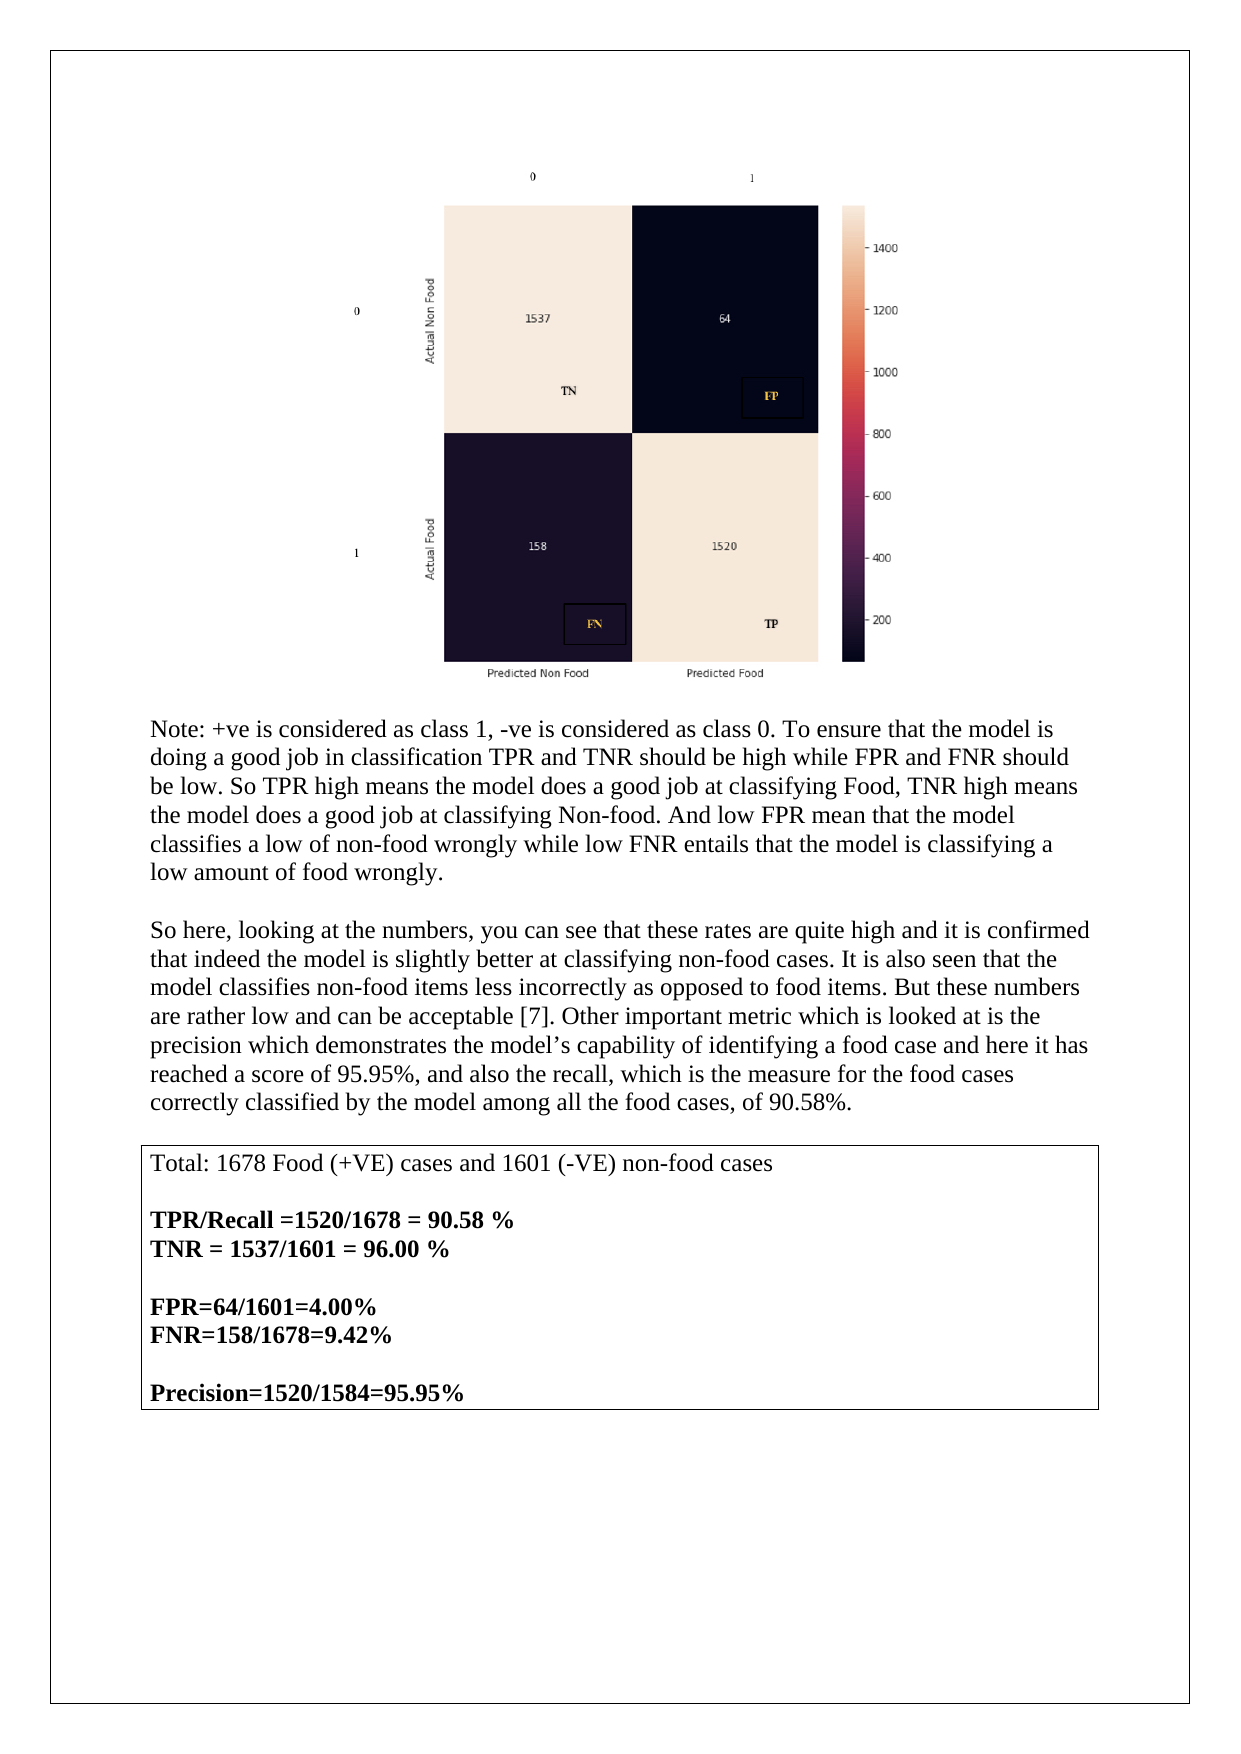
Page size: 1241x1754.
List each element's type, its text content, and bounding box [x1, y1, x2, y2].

text TNR = 1537/1601 = 96.00 % [150, 1234, 1090, 1263]
text Precision=1520/1584=95.95% [142, 1375, 1098, 1409]
text Total: 1678 Food (+VE) cases and 1601 (-VE) non-food cases [142, 1146, 1098, 1177]
text So here, looking at the numbers, you can see that these rates are quite high and it is confirmed that indeed the model is slightly better at classifying non-food cases. It is also seen that the model classifies non-food items less incorrectly as opposed to food items. But these numbers are rather low and can be acceptable [7]. Other important metric which is looked at is the precision which demonstrates the model’s capability of identifying a food case and here it has reached a score of 95.95%, and also the recall, which is the measure for the food cases correctly classified by the model among all the food cases, of 90.58%. [150, 915, 1090, 1116]
text FNR=158/1678=9.42% [150, 1321, 1090, 1349]
text FPR=64/1601=4.00% [150, 1292, 1090, 1321]
text Note: +ve is considered as class 1, -ve is considered as class 0. To ensure that the model is doing a good job in classification TPR and TNR should be high while FPR and FNR should be low. So TPR high means the model does a good job at classifying Food, TNR high means the model does a good job at classifying Non-food. And low FPR mean that the model classifies a low of non-food wrongly while low FNR entails that the model is classifying a low amount of food wrongly. [150, 714, 1090, 886]
picture [324, 150, 916, 714]
text TPR/Recall =1520/1678 = 90.58 % [150, 1206, 1090, 1234]
